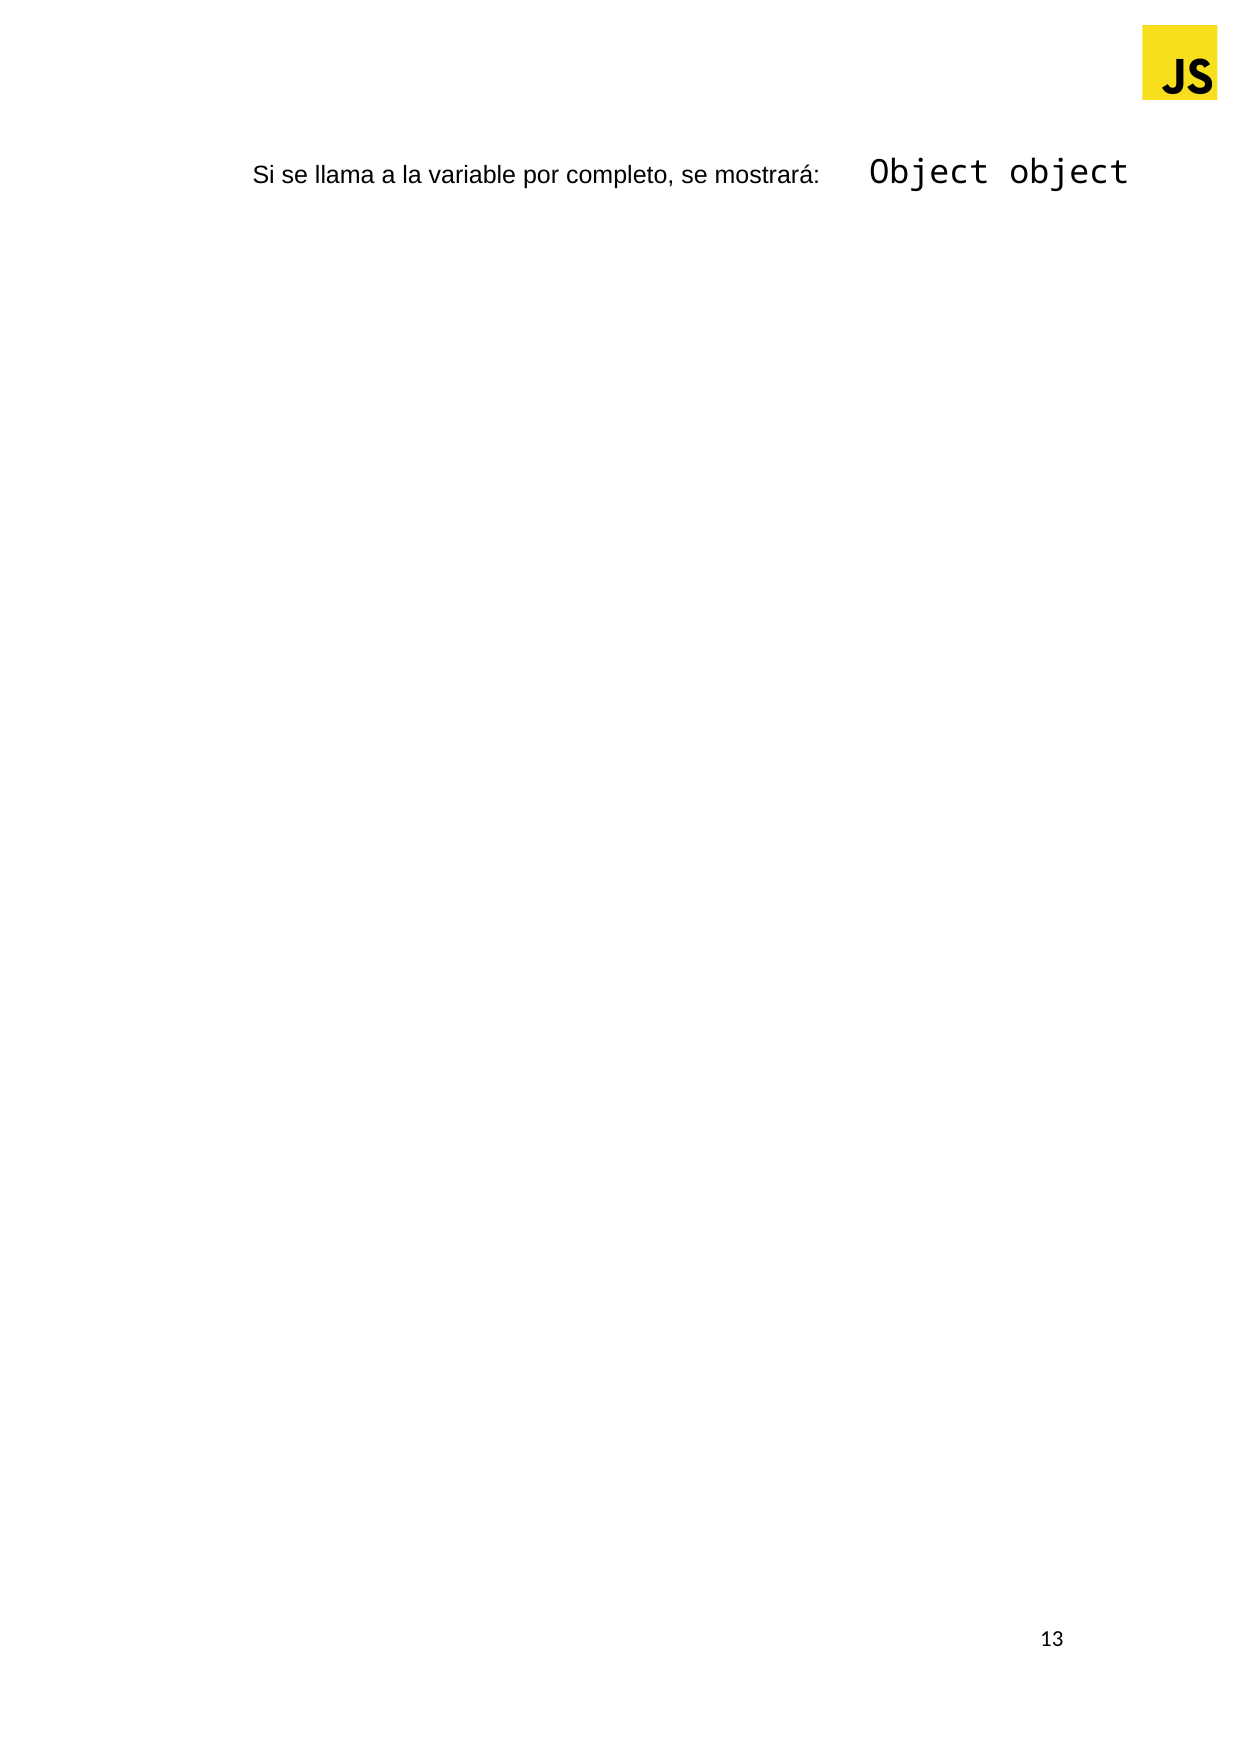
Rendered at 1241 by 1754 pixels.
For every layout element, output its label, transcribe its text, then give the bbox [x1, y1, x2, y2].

text Si se llama a la variable por completo, se mostrará: Object object [252, 148, 1226, 193]
picture [1142, 25, 1218, 100]
